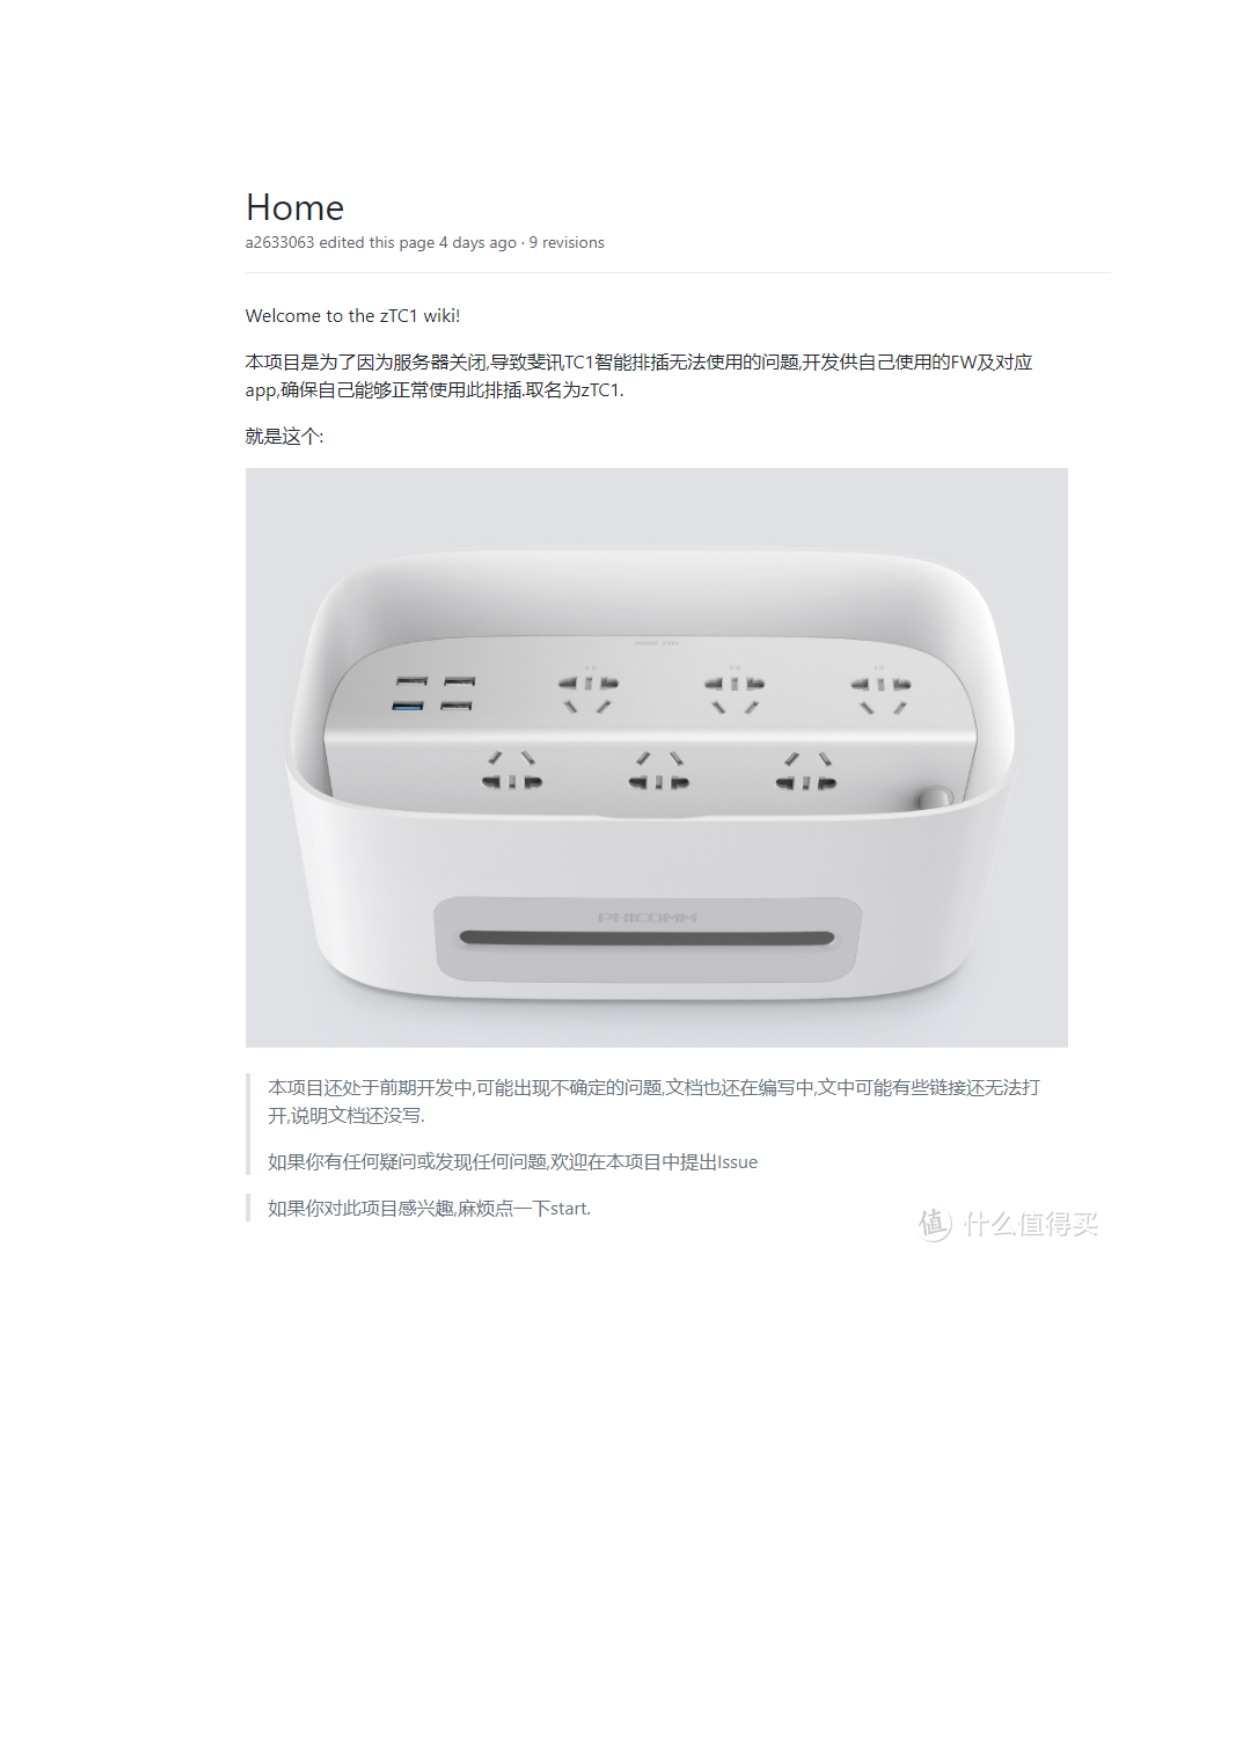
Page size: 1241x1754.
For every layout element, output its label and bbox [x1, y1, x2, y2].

picture [225, 162, 1111, 1254]
